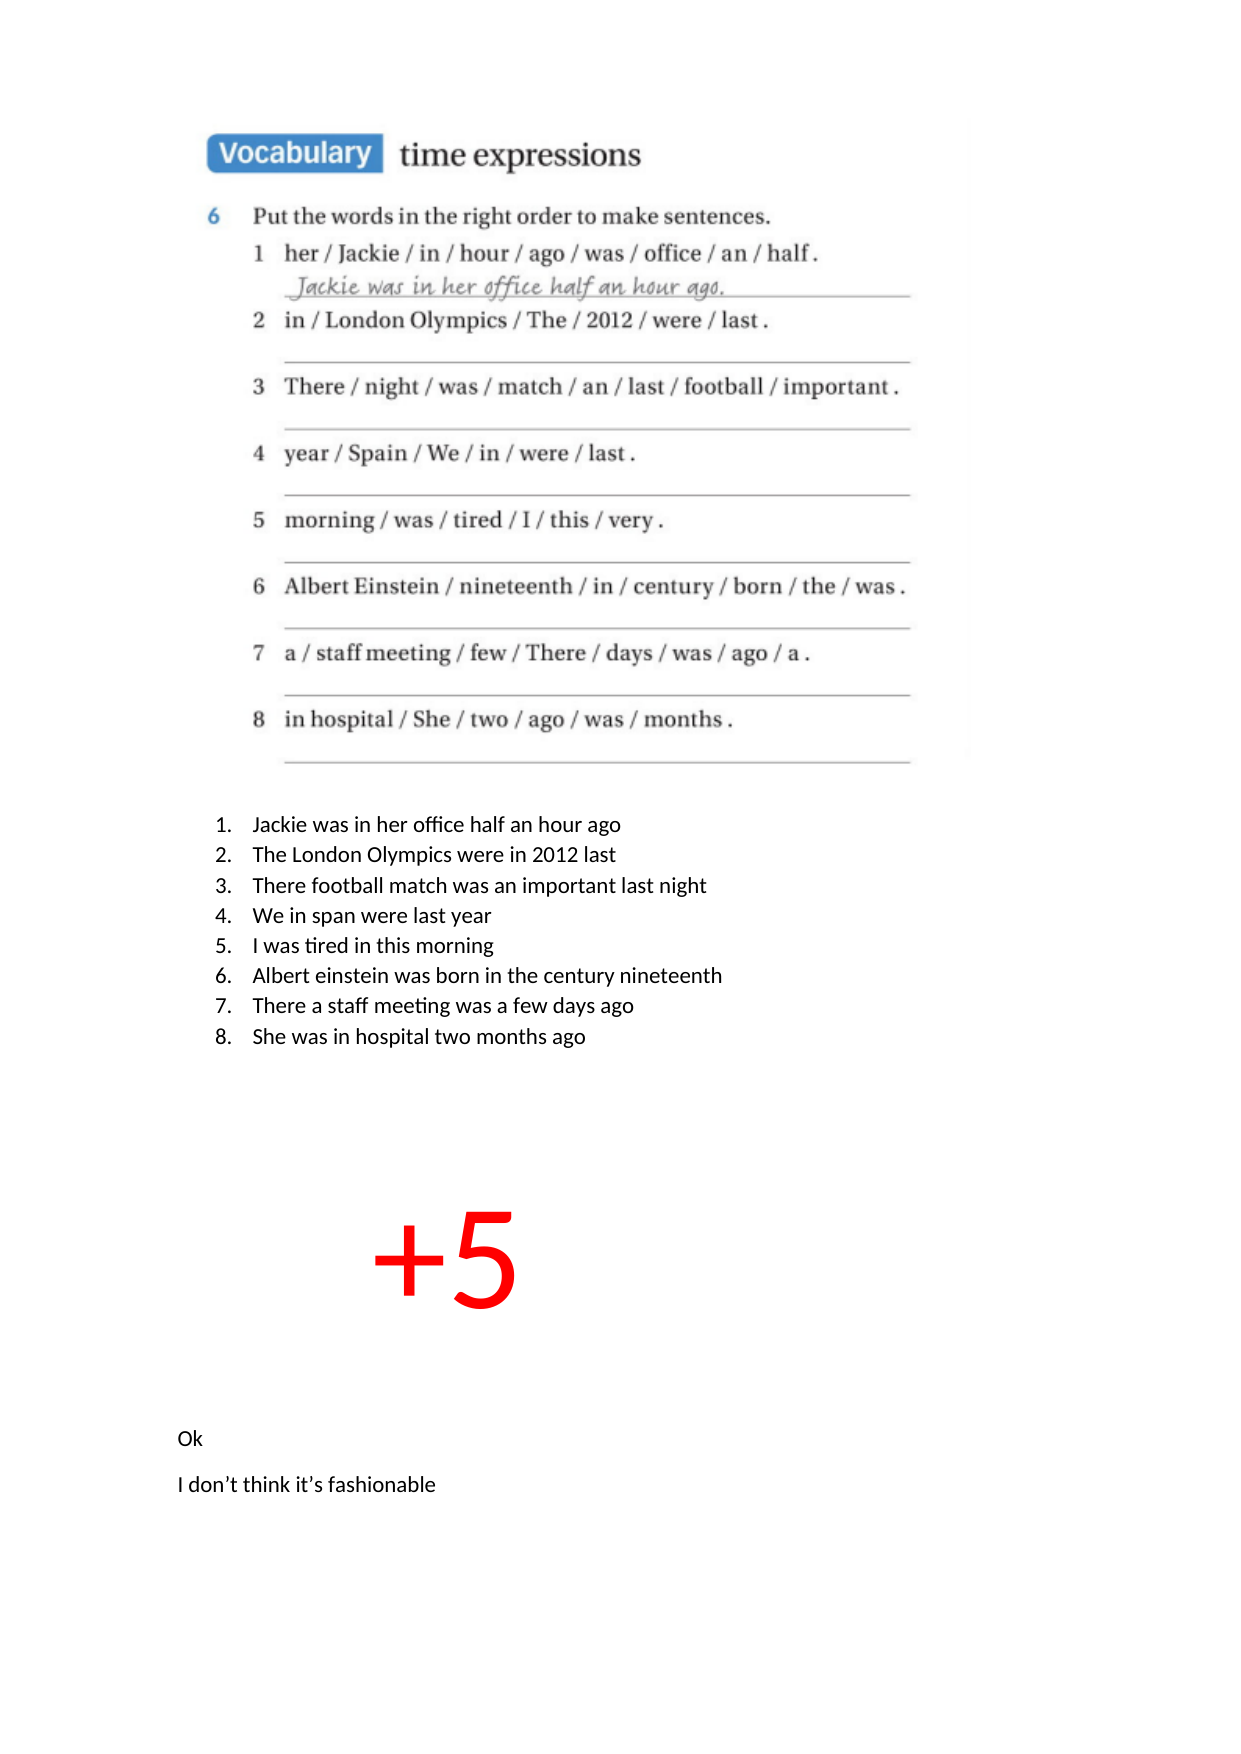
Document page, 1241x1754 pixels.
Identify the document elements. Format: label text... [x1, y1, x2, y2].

list The London Olympics were in 2012 last [215, 841, 1152, 869]
picture [177, 118, 971, 792]
text +5 [177, 1162, 1152, 1346]
list There a staff meeting was a few days ago [215, 992, 1152, 1020]
list She was in hospital two months ago [215, 1022, 1152, 1050]
list We in span were last year [215, 901, 1152, 929]
list I was tired in this morning [215, 931, 1152, 959]
text Ok [177, 1424, 1152, 1452]
list Jackie was in her office half an hour ago [215, 810, 1152, 838]
list There football match was an important last night [215, 871, 1152, 899]
text I don’t think it’s fashionable [177, 1471, 1152, 1499]
list Albert einstein was born in the century nineteenth [215, 961, 1152, 989]
